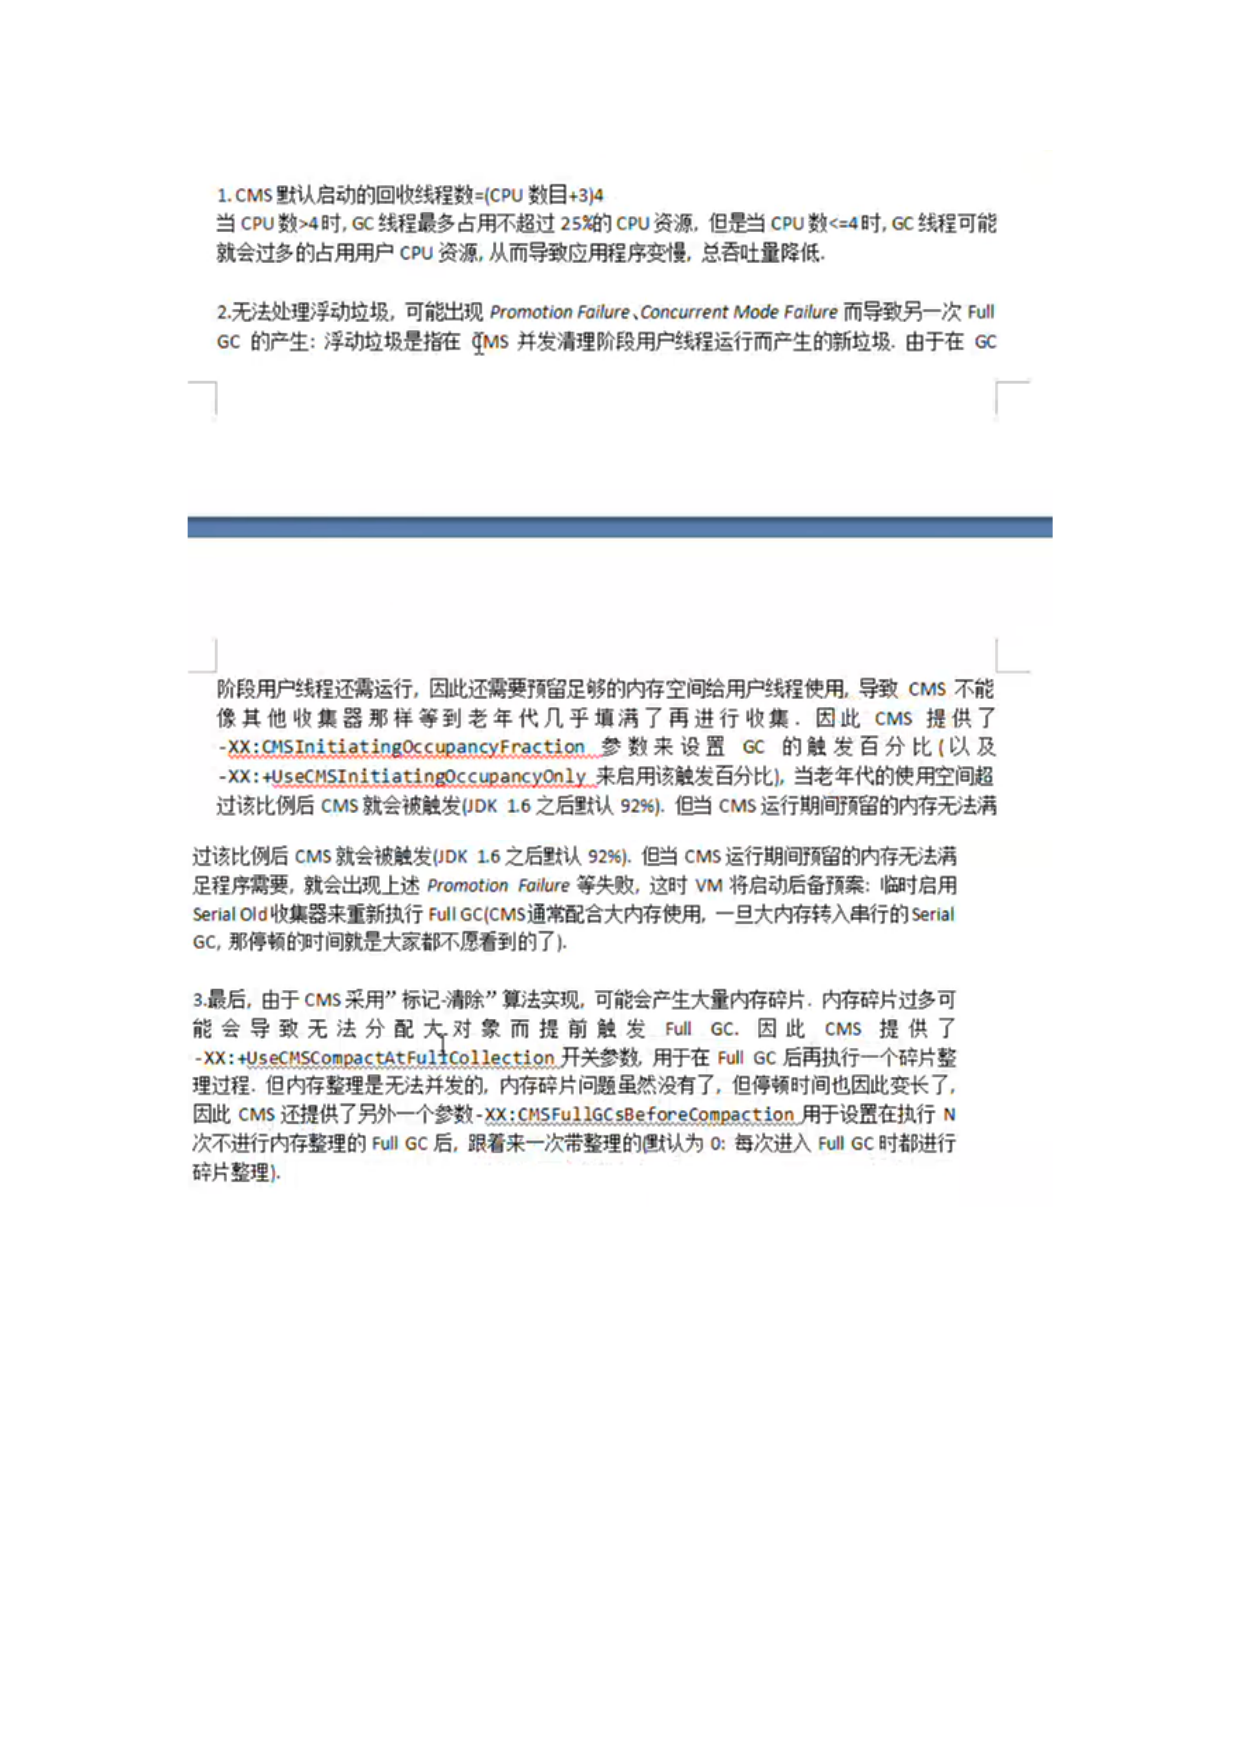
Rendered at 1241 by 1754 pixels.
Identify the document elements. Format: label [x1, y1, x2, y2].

picture [187, 840, 1053, 1207]
picture [187, 150, 1053, 820]
